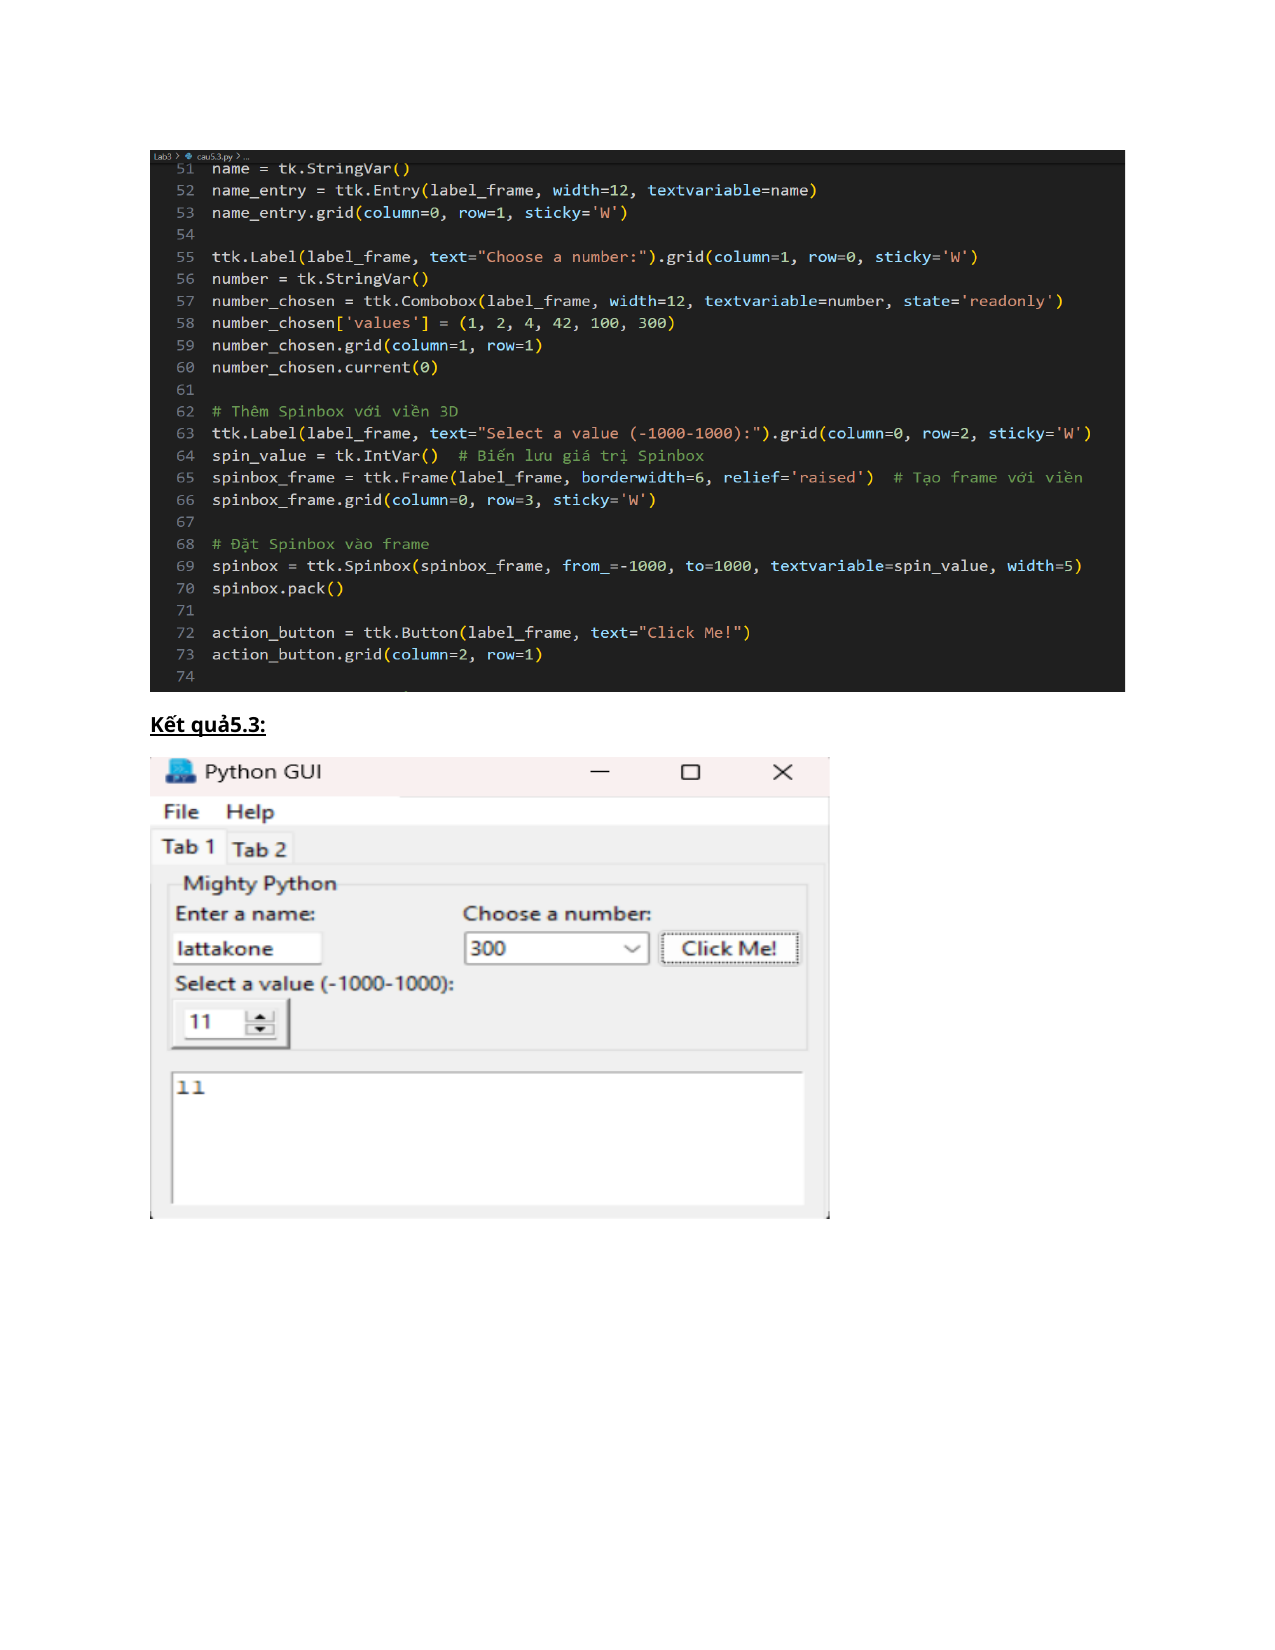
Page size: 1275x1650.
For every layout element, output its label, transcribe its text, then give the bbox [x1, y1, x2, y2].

picture [150, 757, 830, 1219]
text Kết quả5.3: [150, 710, 1125, 738]
picture [150, 150, 1125, 692]
